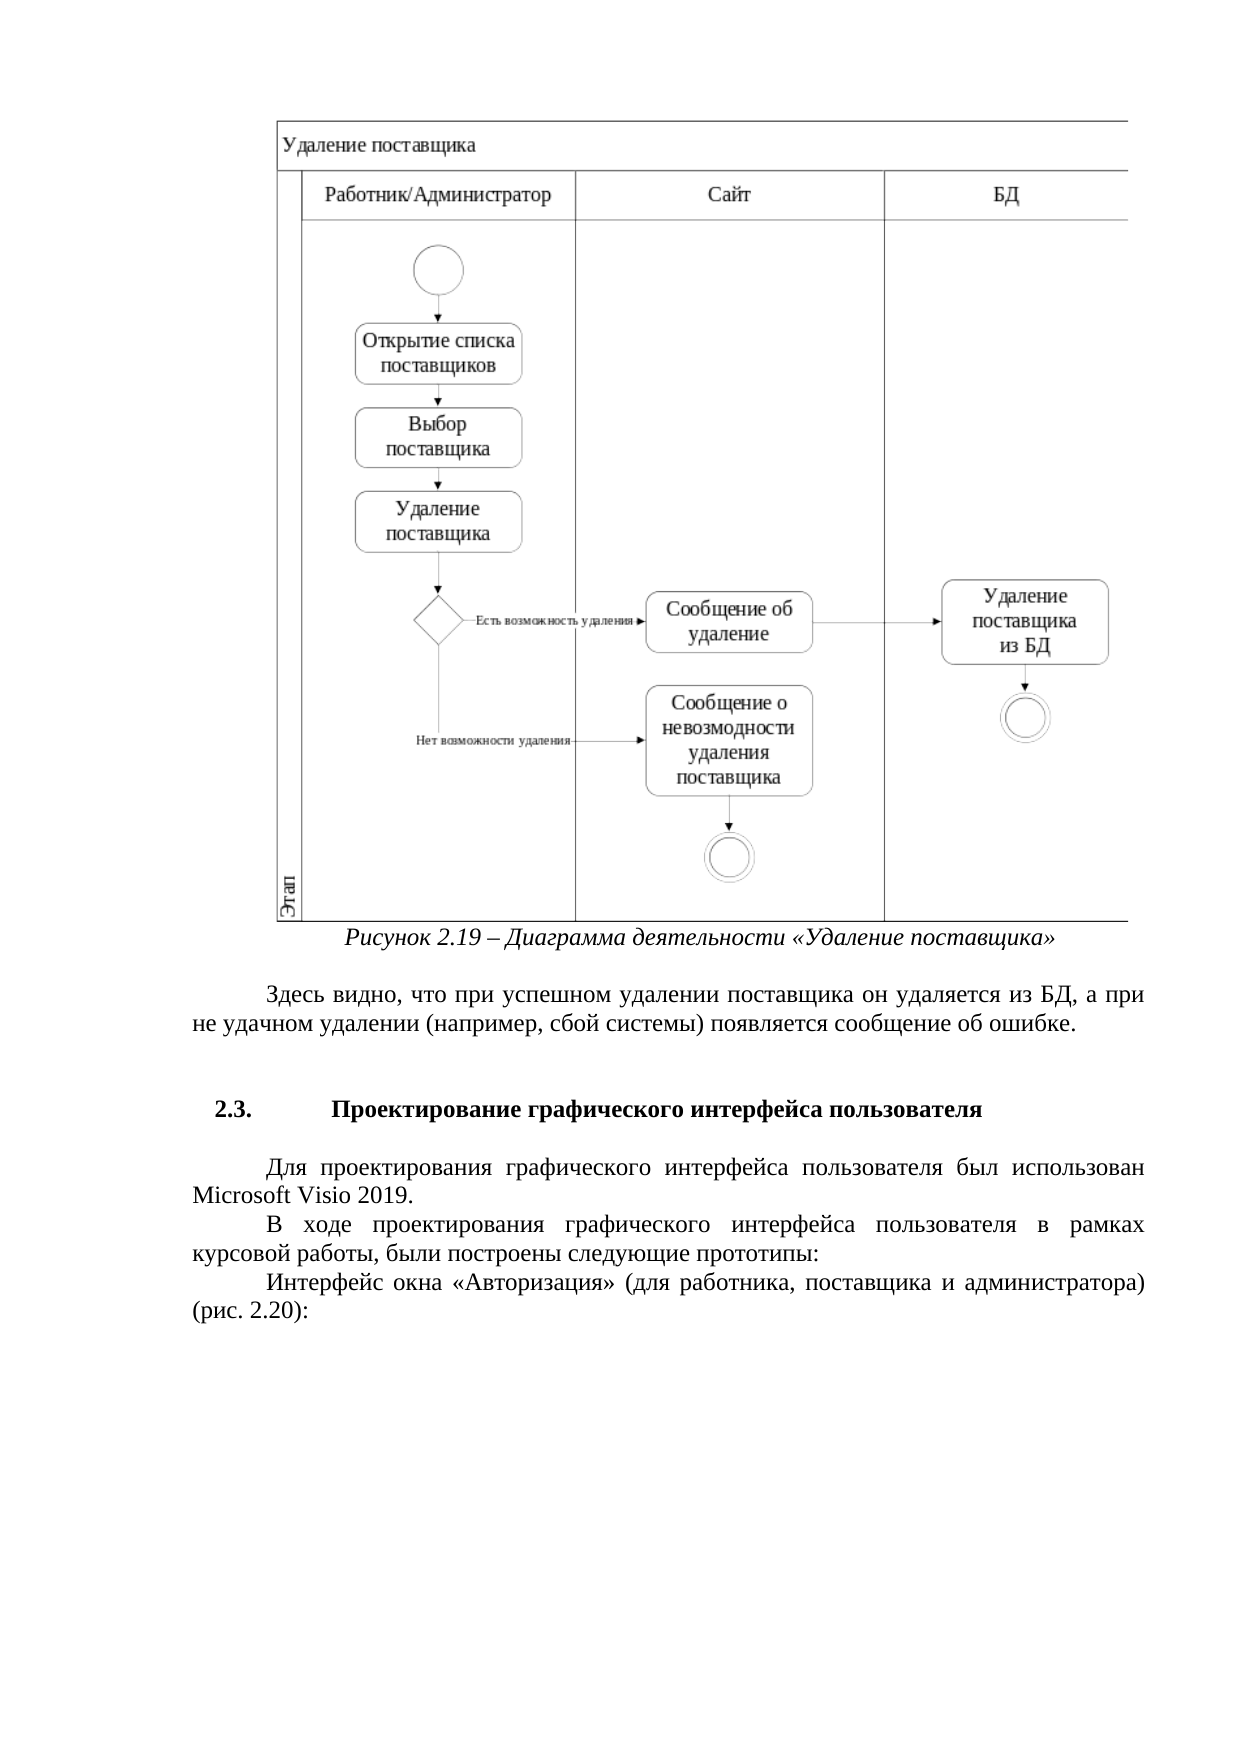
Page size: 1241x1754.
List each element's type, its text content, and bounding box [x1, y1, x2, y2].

text Для проектирования графического интерфейса пользователя был использован Microsoft Visio 2019. [192, 1152, 1146, 1209]
text Интерфейс окна «Авторизация» (для работника, поставщика и администратора) (рис. 2.20): [192, 1267, 1146, 1324]
text Рисунок 2.19 – Диаграмма деятельности «Удаление поставщика» [177, 922, 1152, 951]
list В ходе проектирования графического интерфейса пользователя в рамках курсовой работы, были построены следующие прототипы: [192, 1209, 1146, 1267]
text Здесь видно, что при успешном удалении поставщика он удаляется из БД, а при не удачном удалении (например, сбой системы) появляется сообщение об ошибке. [192, 979, 1146, 1037]
list Проектирование графического интерфейса пользователя [214, 1094, 1152, 1123]
